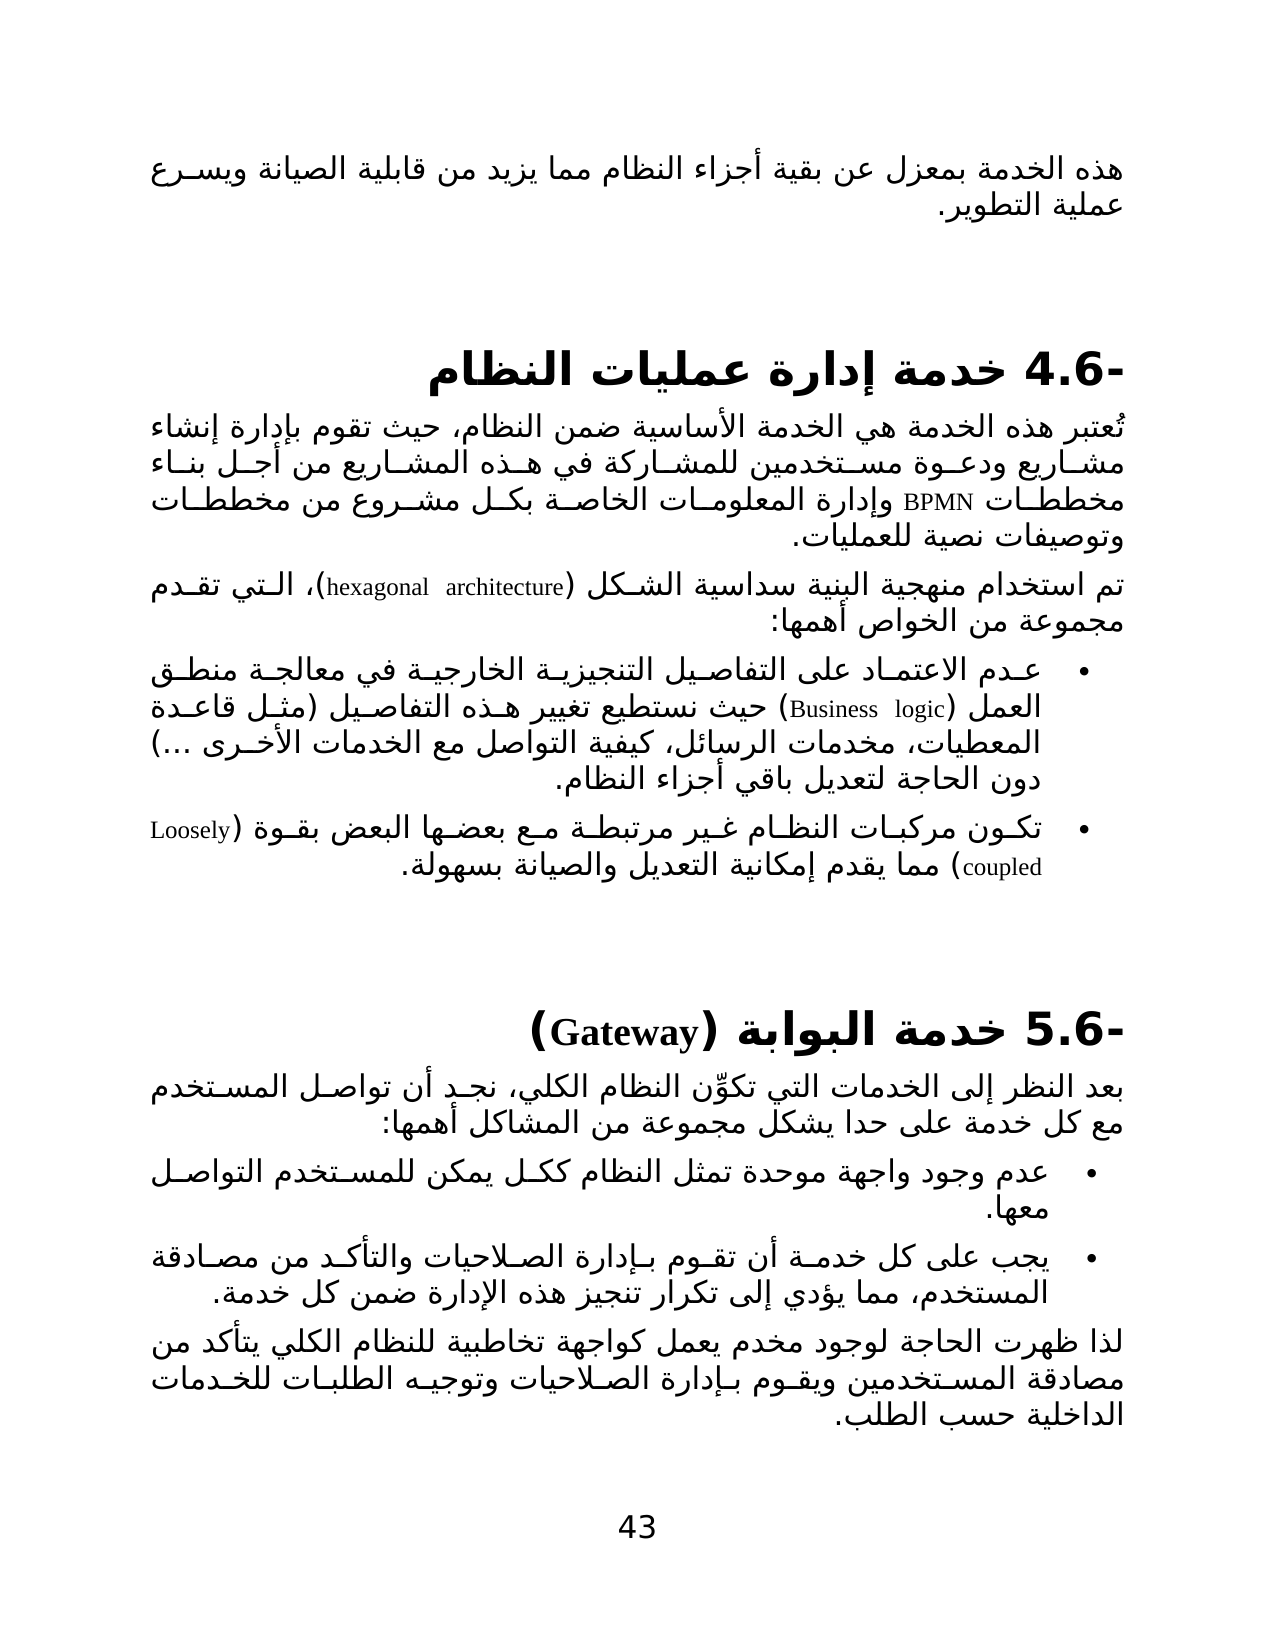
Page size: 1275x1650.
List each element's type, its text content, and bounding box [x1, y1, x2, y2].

text تم استخدام منهجية البنية سداسية الشكل (hexagonal architecture)، التي تقدم مجموعة من الخواص أهمها: [150, 566, 1125, 639]
text تُعتبر هذه الخدمة هي الخدمة الأساسية ضمن النظام، حيث تقوم بإدارة إنشاء مشاريع ودعوة مستخدمين للمشاركة في هذه المشاريع من أجل بناء مخططات BPMN وإدارة المعلومات الخاصة بكل مشروع من مخططات وتوصيفات نصية للعمليات. [150, 408, 1125, 554]
text -5.6 خدمة البوابة (Gateway) [150, 1002, 1125, 1056]
text بعد النظر إلى الخدمات التي تكوِّن النظام الكلي، نجد أن تواصل المستخدم مع كل خدمة على حدا يشكل مجموعة من المشاكل أهمها: [150, 1068, 1125, 1141]
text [150, 150, 1125, 223]
list عدم الاعتماد على التفاصيل التنجيزية الخارجية في معالجة منطق العمل (Business logic) حيث نستطيع تغيير هذه التفاصيل (مثل قاعدة المعطيات، مخدمات الرسائل، كيفية التواصل مع الخدمات الأخرى ...) دون الحاجة لتعديل باقي أجزاء النظام. [150, 652, 1080, 797]
text لذا ظهرت الحاجة لوجود مخدم يعمل كواجهة تخاطبية للنظام الكلي يتأكد من مصادقة المستخدمين ويقوم بإدارة الصلاحيات وتوجيه الطلبات للخدمات الداخلية حسب الطلب. [150, 1324, 1125, 1433]
list عدم وجود واجهة موحدة تمثل النظام ككل يمكن للمستخدم التواصل معها. [150, 1153, 1087, 1226]
text -4.6 خدمة إدارة عمليات النظام [150, 343, 1125, 396]
list تكون مركبات النظام غير مرتبطة مع بعضها البعض بقوة (Loosely coupled) مما يقدم إمكانية التعديل والصيانة بسهولة. [150, 809, 1080, 882]
list يجب على كل خدمة أن تقوم بإدارة الصلاحيات والتأكد من مصادقة المستخدم، مما يؤدي إلى تكرار تنجيز هذه الإدارة ضمن كل خدمة. [150, 1238, 1087, 1311]
